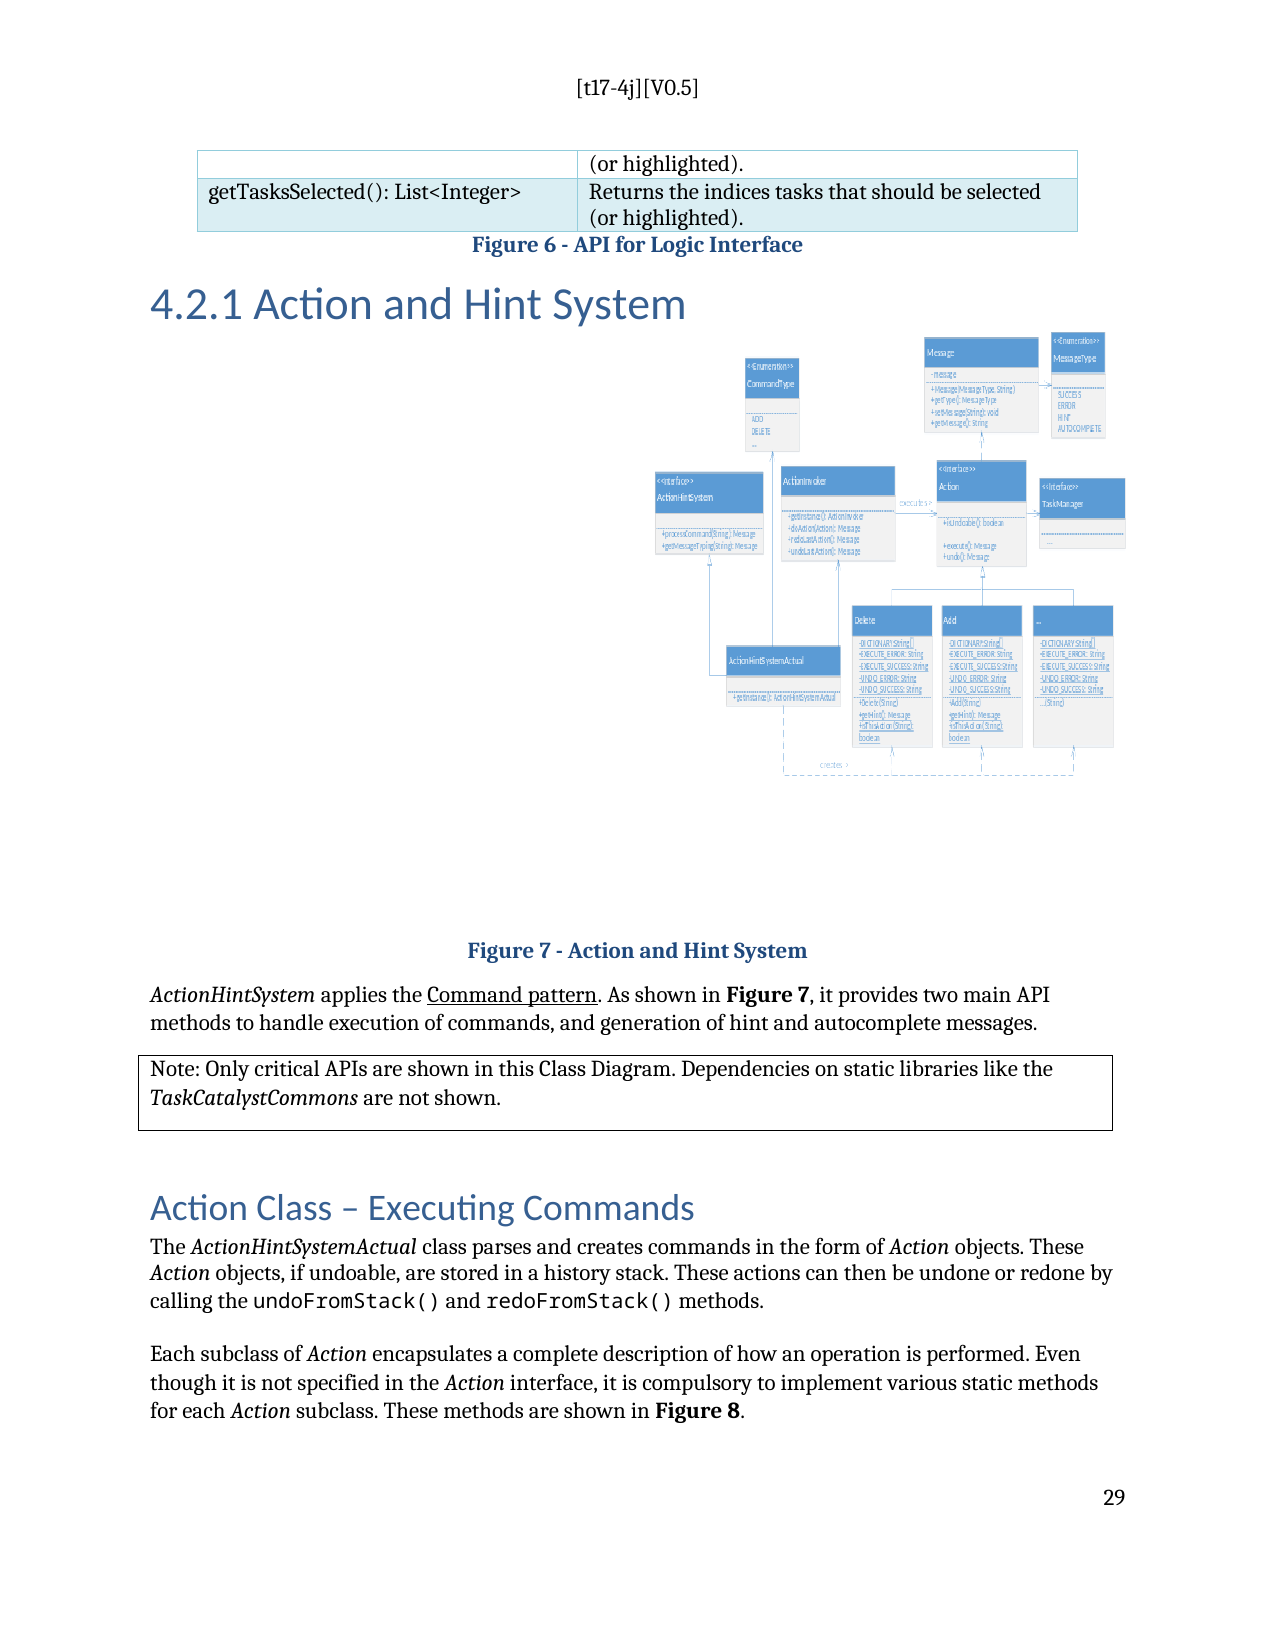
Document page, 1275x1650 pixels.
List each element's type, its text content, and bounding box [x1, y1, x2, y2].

text The ActionHintSystemActual class parses and creates commands in the form of Action objects. These Action objects, if undoable, are stored in a history stack. These actions can then be undone or redone by calling the undoFromStack() and redoFromStack() methods. [150, 1234, 1125, 1315]
text Each subclass of Action encapsulates a complete description of how an operation is performed. Even though it is not specified in the Action interface, it is compulsory to implement various static methods for each Action subclass. These methods are shown in Figure 8. [150, 1341, 1125, 1424]
subtitle Action Class – Executing Commands [150, 1135, 1125, 1230]
text ActionHintSystem applies the Command pattern. As shown in Figure 7, it provides two main API methods to handle execution of commands, and generation of hint and autocomplete messages. [150, 981, 1125, 1036]
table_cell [198, 151, 577, 177]
table_header Note: Only critical APIs are shown in this Class Diagram. Dependencies on static libraries like the TaskCatalystCommons are not shown. [139, 1056, 1112, 1129]
subtitle 4.2.1 Action and Hint System [150, 275, 1125, 331]
table_cell Returns the indices tasks that should be selected (or highlighted). [578, 179, 1077, 231]
table_cell getTasksSelected(): List<Integer> [198, 179, 577, 231]
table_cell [578, 151, 1077, 177]
